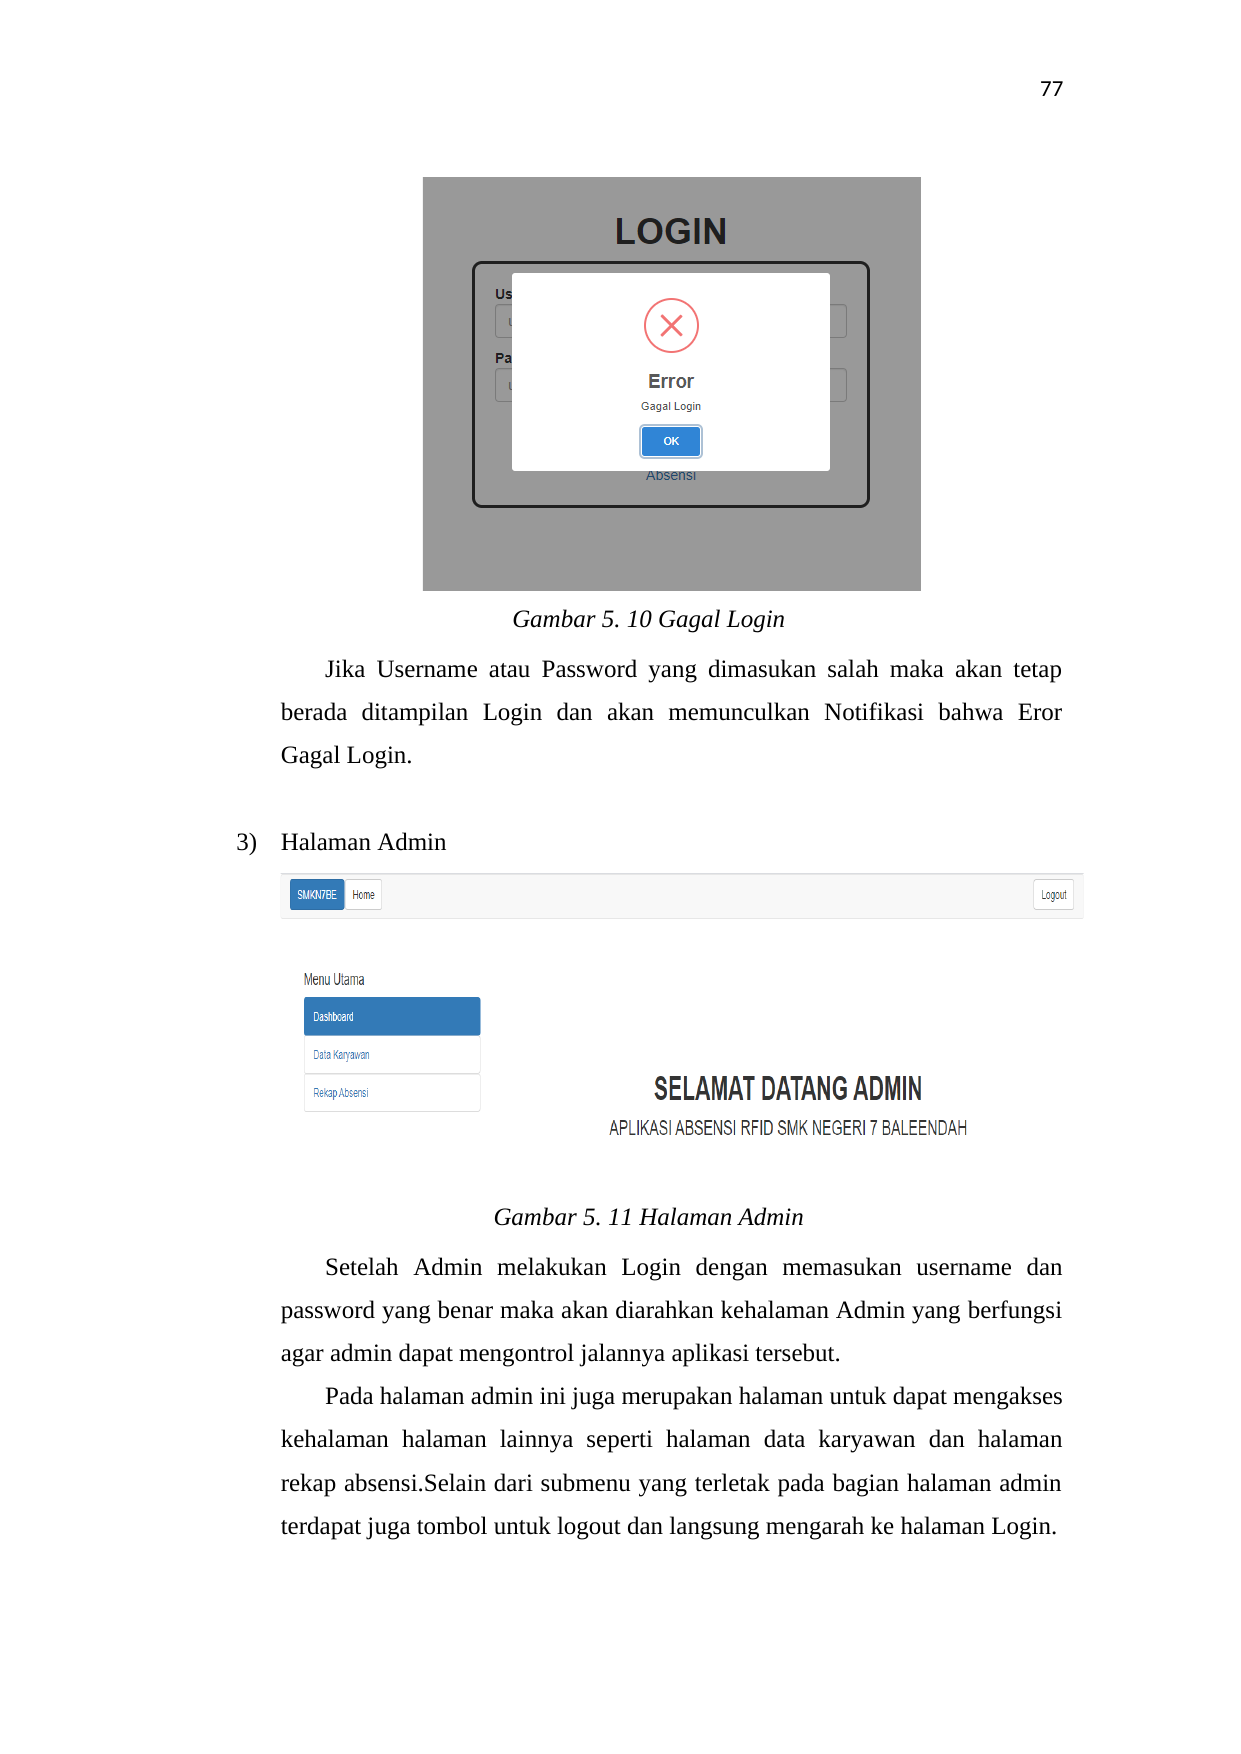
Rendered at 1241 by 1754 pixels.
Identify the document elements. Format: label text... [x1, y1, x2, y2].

list Jika Username atau Password yang dimasukan salah maka akan tetap berada ditampilan Login dan akan memunculkan Notifikasi bahwa Eror Gagal Login. [281, 654, 1063, 769]
list Setelah Admin melakukan Login dengan memasukan username dan password yang benar maka akan diarahkan kehalaman Admin yang berfungsi agar admin dapat mengontrol jalannya aplikasi tersebut. [281, 1252, 1063, 1367]
text Gambar 5. 11 Halaman Admin [236, 1202, 1063, 1231]
list Pada halaman admin ini juga merupakan halaman untuk dapat mengakses kehalaman halaman lainnya seperti halaman data karyawan dan halaman rekap absensi.Selain dari submenu yang terletak pada bagian halaman admin terdapat juga tombol untuk logout dan langsung mengarah ke halaman Login. [281, 1381, 1063, 1539]
text Gambar 5. 10 Gagal Login [236, 604, 1063, 633]
list Halaman Admin [236, 827, 1063, 855]
picture [422, 177, 921, 591]
picture [280, 869, 1084, 1189]
